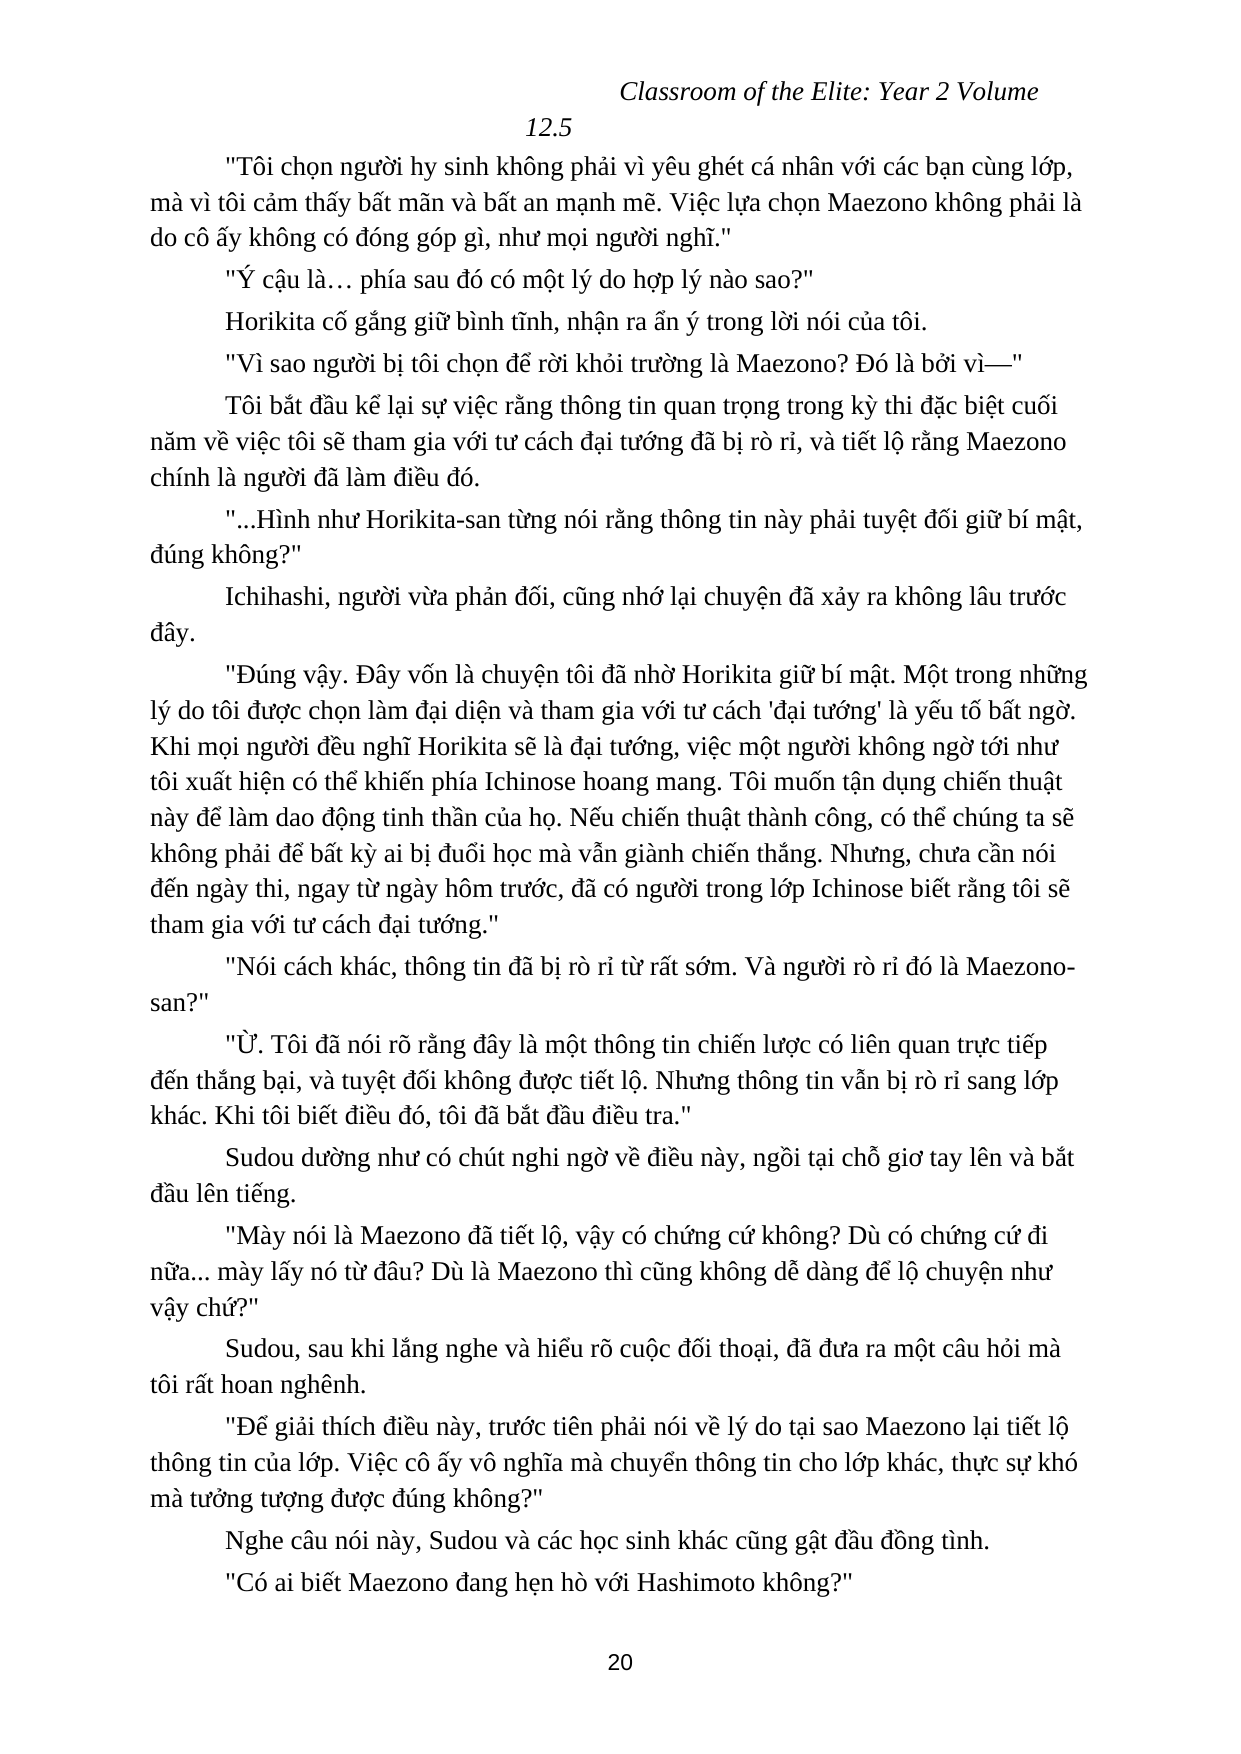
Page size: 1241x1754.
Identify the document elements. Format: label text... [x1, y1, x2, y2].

text "Tôi chọn người hy sinh không phải vì yêu ghét cá nhân với các bạn cùng lớp, mà vì tôi cảm thấy bất mãn và bất an mạnh mẽ. Việc lựa chọn Maezono không phải là do cô ấy không có đóng góp gì, như mọi người nghĩ." [150, 150, 1090, 253]
text "Vì sao người bị tôi chọn để rời khỏi trường là Maezono? Đó là bởi vì—" [150, 347, 1090, 378]
text "...Hình như Horikita-san từng nói rằng thông tin này phải tuyệt đối giữ bí mật, đúng không?" [150, 503, 1090, 570]
text Nghe câu nói này, Sudou và các học sinh khác cũng gật đầu đồng tình. [150, 1524, 1090, 1555]
text "Có ai biết Maezono đang hẹn hò với Hashimoto không?" [150, 1566, 1090, 1597]
text "Mày nói là Maezono đã tiết lộ, vậy có chứng cứ không? Dù có chứng cứ đi nữa... mày lấy nó từ đâu? Dù là Maezono thì cũng không dễ dàng để lộ chuyện như vậy chứ?" [150, 1219, 1090, 1322]
text "Đúng vậy. Đây vốn là chuyện tôi đã nhờ Horikita giữ bí mật. Một trong những lý do tôi được chọn làm đại diện và tham gia với tư cách 'đại tướng' là yếu tố bất ngờ. Khi mọi người đều nghĩ Horikita sẽ là đại tướng, việc một người không ngờ tới như tôi xuất hiện có thể khiến phía Ichinose hoang mang. Tôi muốn tận dụng chiến thuật này để làm dao động tinh thần của họ. Nếu chiến thuật thành công, có thể chúng ta sẽ không phải để bất kỳ ai bị đuổi học mà vẫn giành chiến thắng. Nhưng, chưa cần nói đến ngày thi, ngay từ ngày hôm trước, đã có người trong lớp Ichinose biết rằng tôi sẽ tham gia với tư cách đại tướng." [150, 658, 1090, 939]
text "Nói cách khác, thông tin đã bị rò rỉ từ rất sớm. Và người rò rỉ đó là Maezono-san?" [150, 950, 1090, 1017]
text Sudou, sau khi lắng nghe và hiểu rõ cuộc đối thoại, đã đưa ra một câu hỏi mà tôi rất hoan nghênh. [150, 1333, 1090, 1399]
text "Ý cậu là… phía sau đó có một lý do hợp lý nào sao?" [150, 263, 1090, 294]
text "Để giải thích điều này, trước tiên phải nói về lý do tại sao Maezono lại tiết lộ thông tin của lớp. Việc cô ấy vô nghĩa mà chuyển thông tin cho lớp khác, thực sự khó mà tưởng tượng được đúng không?" [150, 1410, 1090, 1513]
text Horikita cố gắng giữ bình tĩnh, nhận ra ẩn ý trong lời nói của tôi. [150, 305, 1090, 337]
text Tôi bắt đầu kể lại sự việc rằng thông tin quan trọng trong kỳ thi đặc biệt cuối năm về việc tôi sẽ tham gia với tư cách đại tướng đã bị rò rỉ, và tiết lộ rằng Maezono chính là người đã làm điều đó. [150, 389, 1090, 492]
text "Ừ. Tôi đã nói rõ rằng đây là một thông tin chiến lược có liên quan trực tiếp đến thắng bại, và tuyệt đối không được tiết lộ. Nhưng thông tin vẫn bị rò rỉ sang lớp khác. Khi tôi biết điều đó, tôi đã bắt đầu điều tra." [150, 1028, 1090, 1131]
text Ichihashi, người vừa phản đối, cũng nhớ lại chuyện đã xảy ra không lâu trước đây. [150, 581, 1090, 647]
text Sudou dường như có chút nghi ngờ về điều này, ngồi tại chỗ giơ tay lên và bắt đầu lên tiếng. [150, 1141, 1090, 1208]
